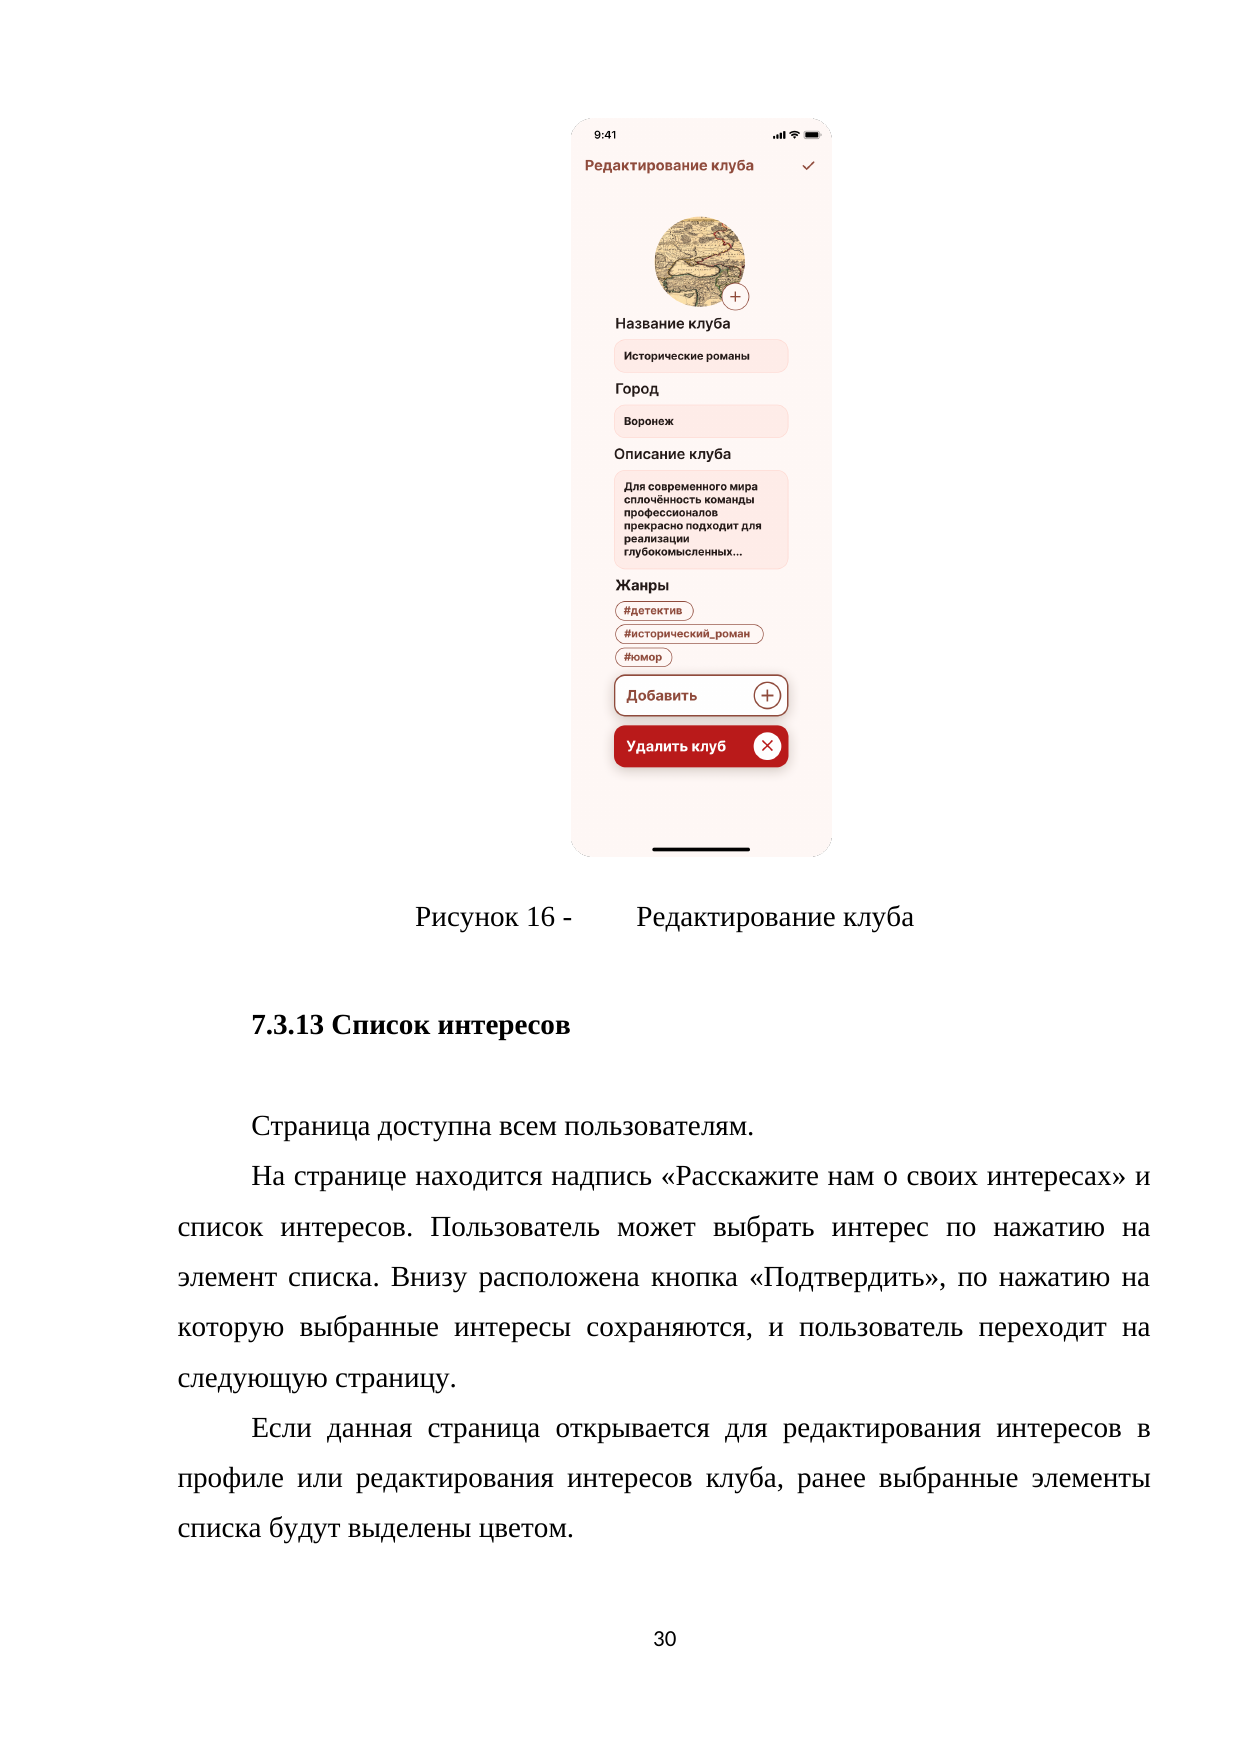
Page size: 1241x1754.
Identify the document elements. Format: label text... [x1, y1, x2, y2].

text Редактирование клуба [177, 899, 1152, 932]
text Если данная страница открывается для редактирования интересов в профиле или редактирования интересов клуба, ранее выбранные элементы списка будут выделены цветом. [177, 1410, 1152, 1544]
picture [571, 118, 832, 857]
text Страница доступна всем пользователям. [177, 1108, 1152, 1142]
text Список интересов [215, 1007, 1152, 1041]
text На странице находится надпись «Расскажите нам о своих интересах» и список интересов. Пользователь может выбрать интерес по нажатию на элемент списка. Внизу расположена кнопка «Подтвердить», по нажатию на которую выбранные интересы сохраняются, и пользователь переходит на следующую страницу. [177, 1158, 1152, 1393]
